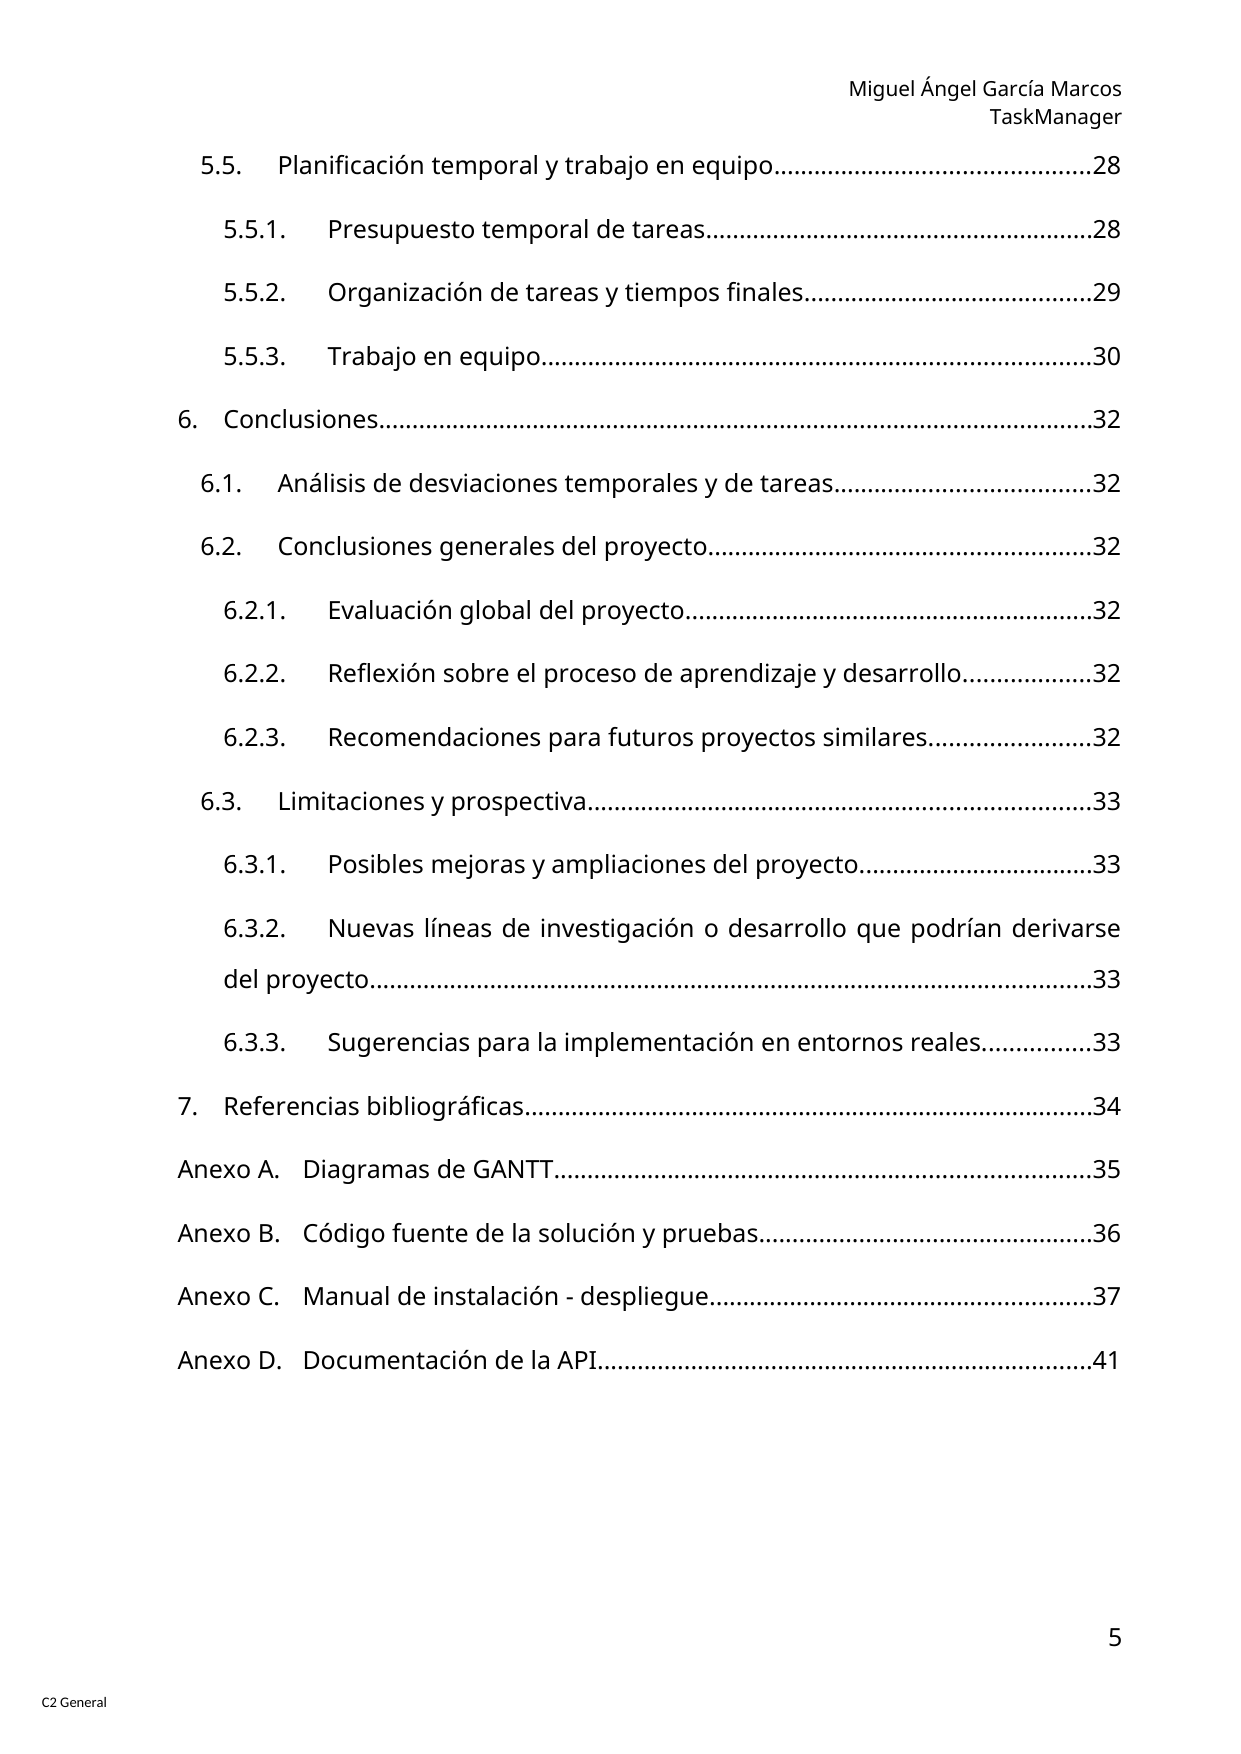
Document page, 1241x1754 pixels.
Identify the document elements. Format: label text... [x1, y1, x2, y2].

text 6. Conclusiones 32 [177, 402, 1122, 436]
text 6.2. Conclusiones generales del proyecto 32 [200, 529, 1122, 563]
text Anexo A. Diagramas de GANTT 35 [177, 1152, 1122, 1186]
text 6.3.3. Sugerencias para la implementación en entornos reales. 33 [223, 1025, 1122, 1059]
text 6.3. Limitaciones y prospectiva 33 [200, 783, 1122, 817]
text Anexo C. Manual de instalación - despliegue 37 [177, 1279, 1122, 1313]
text 5.5.2. Organización de tareas y tiempos finales 29 [223, 275, 1122, 309]
text 6.1. Análisis de desviaciones temporales y de tareas 32 [200, 465, 1122, 499]
text Anexo B. Código fuente de la solución y pruebas 36 [177, 1215, 1122, 1249]
text Anexo D. Documentación de la API 41 [177, 1342, 1122, 1377]
text 5.5. Planificación temporal y trabajo en equipo 28 [200, 148, 1122, 182]
text 6.3.2. Nuevas líneas de investigación o desarrollo que podrían derivarse del proyecto. 33 [223, 910, 1122, 995]
text 6.2.1. Evaluación global del proyecto. 32 [223, 592, 1122, 627]
text 5.5.3. Trabajo en equipo 30 [223, 338, 1122, 372]
text 6.2.3. Recomendaciones para futuros proyectos similares. 32 [223, 719, 1122, 754]
text 6.3.1. Posibles mejoras y ampliaciones del proyecto. 33 [223, 847, 1122, 881]
text 6.2.2. Reflexión sobre el proceso de aprendizaje y desarrollo. 32 [223, 656, 1122, 690]
text 7. Referencias bibliográficas 34 [177, 1088, 1122, 1122]
text 5.5.1. Presupuesto temporal de tareas 28 [223, 211, 1122, 245]
